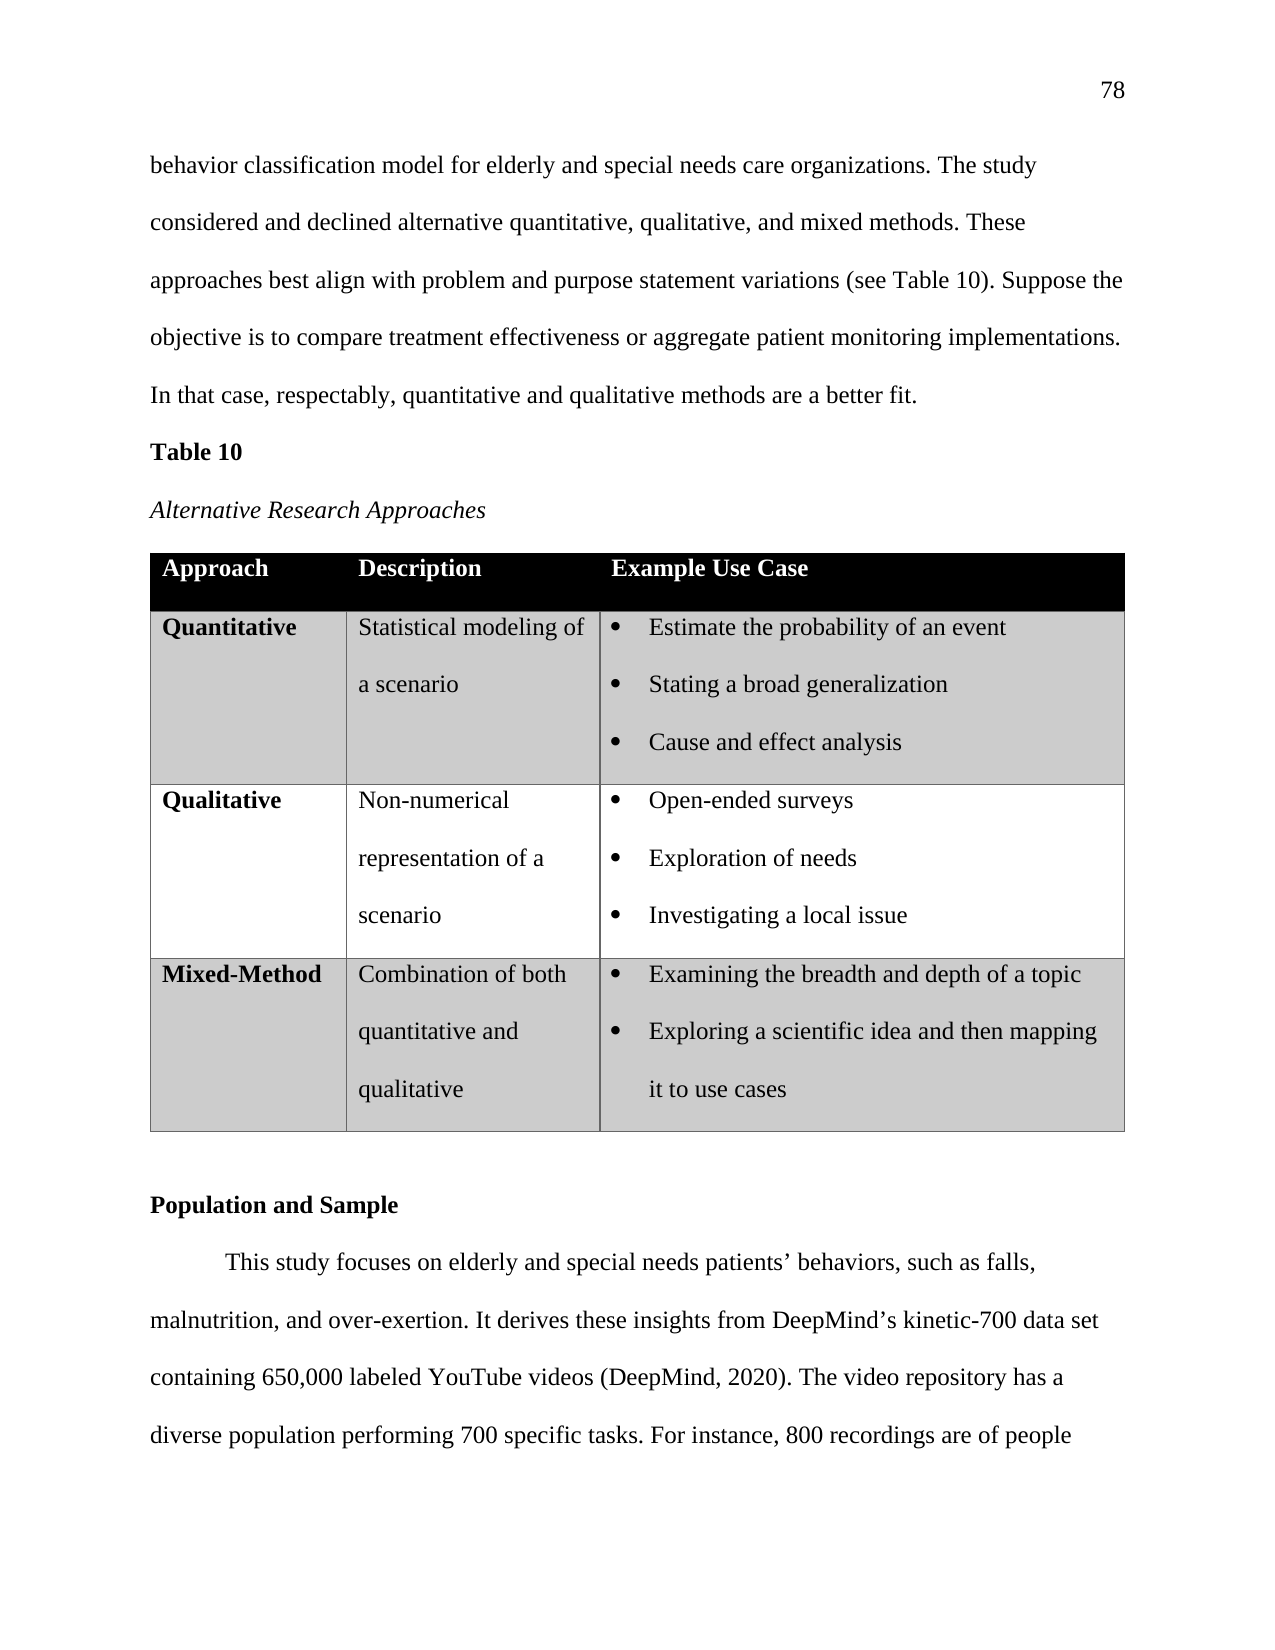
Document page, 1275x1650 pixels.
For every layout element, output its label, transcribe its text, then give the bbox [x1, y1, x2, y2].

table_header Example Use Case [601, 554, 1124, 611]
subtitle Population and Sample [150, 1190, 1125, 1218]
table_cell Statistical modeling of a scenario [347, 612, 599, 784]
table_cell Combination of both quantitative and qualitative [347, 959, 599, 1131]
table_header Approach [151, 554, 346, 611]
table_cell Open-ended surveys Exploration of needs Investigating a local issue [601, 785, 1124, 958]
table_cell Non-numerical representation of a scenario [347, 785, 599, 958]
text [150, 1247, 1125, 1448]
table_cell Qualitative [151, 785, 346, 958]
table_cell Examining the breadth and depth of a topic Exploring a scientific idea and then mapping it to use cases [601, 959, 1124, 1131]
text Table 10 Alternative Research Approaches [150, 437, 1125, 524]
table_cell Quantitative [151, 612, 346, 784]
table_cell Estimate the probability of an event Stating a broad generalization Cause and effect analysis [601, 612, 1124, 784]
table_header Description [347, 554, 599, 611]
table_cell Mixed-Method [151, 959, 346, 1131]
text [150, 150, 1125, 409]
